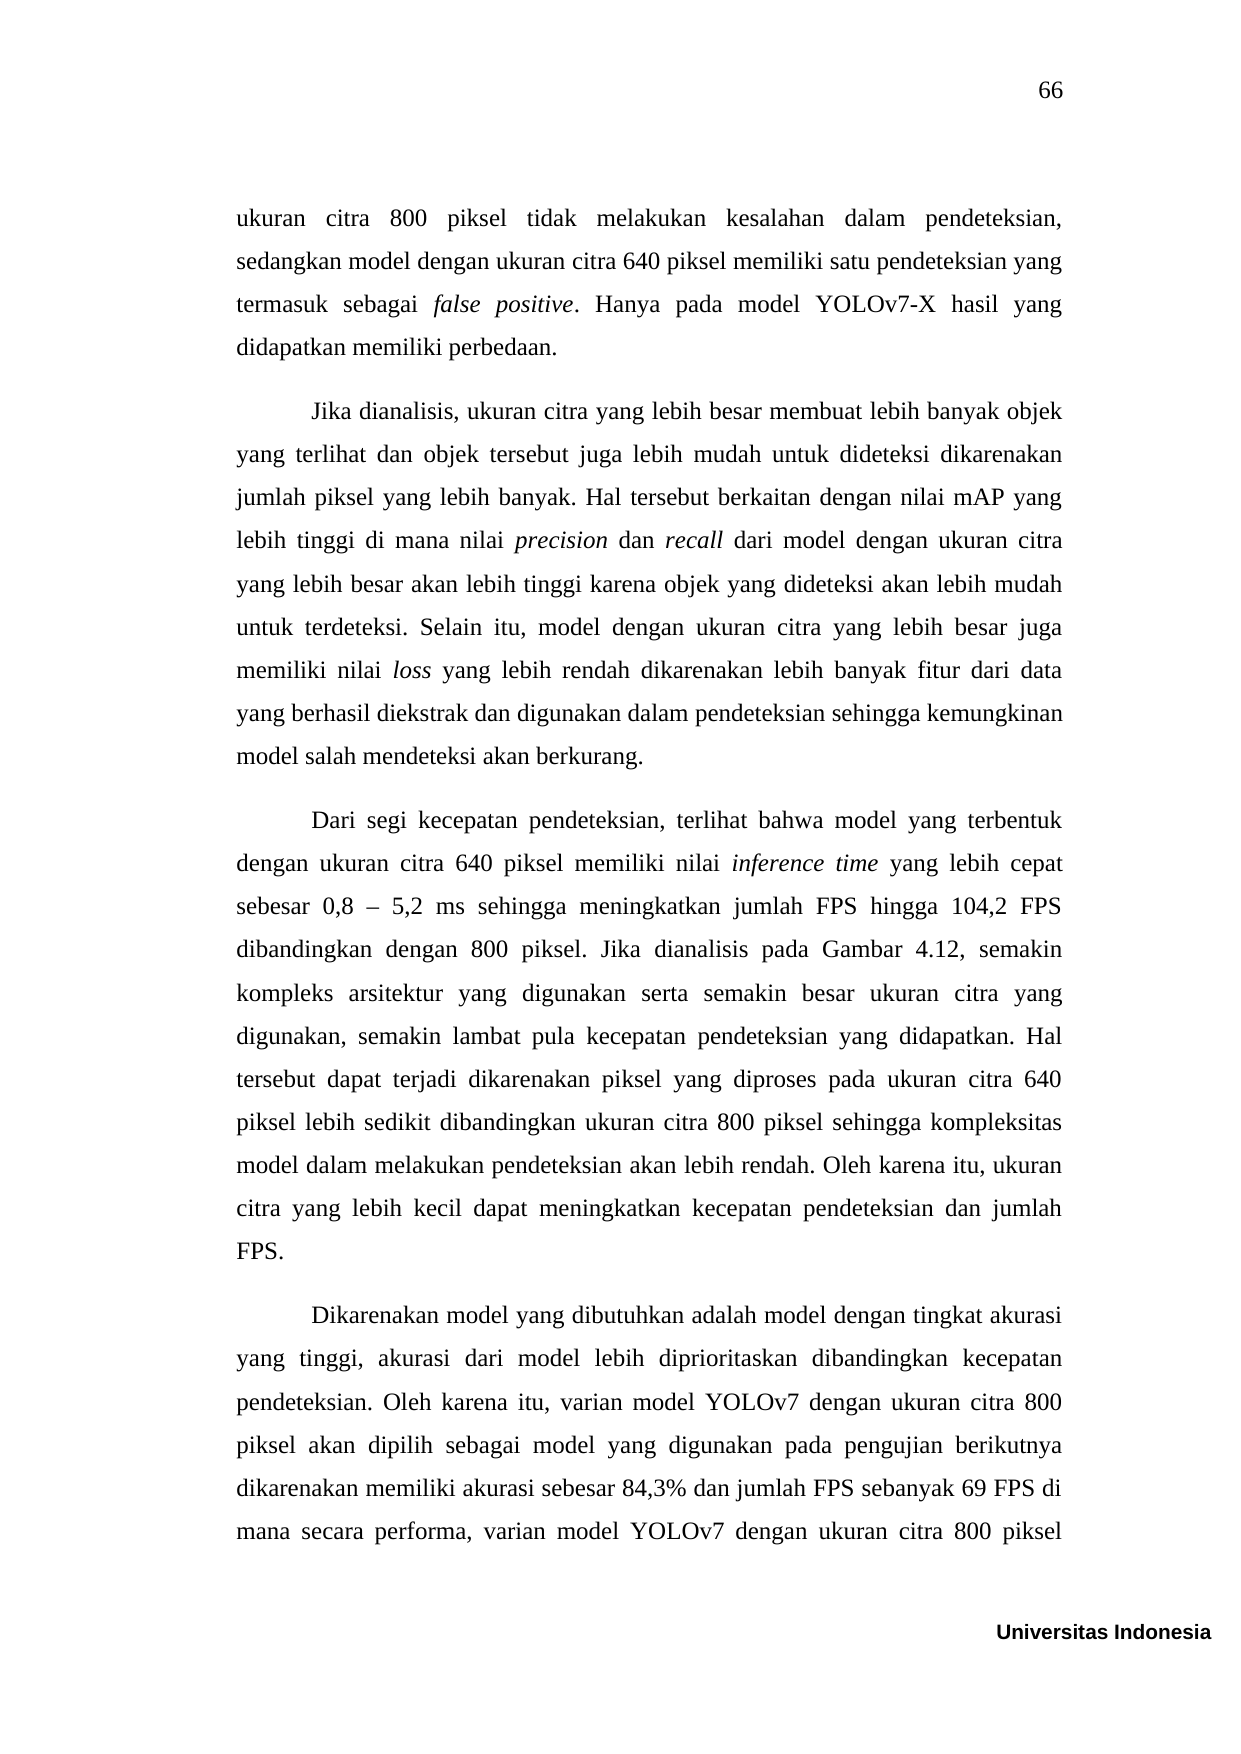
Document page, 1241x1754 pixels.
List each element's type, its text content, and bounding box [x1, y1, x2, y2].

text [236, 1300, 1063, 1545]
text Dari segi kecepatan pendeteksian, terlihat bahwa model yang terbentuk dengan ukuran citra 640 piksel memiliki nilai inference time yang lebih cepat sebesar 0,8 – 5,2 ms sehingga meningkatkan jumlah FPS hingga 104,2 FPS dibandingkan dengan 800 piksel. Jika dianalisis pada Gambar 4.12, semakin kompleks arsitektur yang digunakan serta semakin besar ukuran citra yang digunakan, semakin lambat pula kecepatan pendeteksian yang didapatkan. Hal tersebut dapat terjadi dikarenakan piksel yang diproses pada ukuran citra 640 piksel lebih sedikit dibandingkan ukuran citra 800 piksel sehingga kompleksitas model dalam melakukan pendeteksian akan lebih rendah. Oleh karena itu, ukuran citra yang lebih kecil dapat meningkatkan kecepatan pendeteksian dan jumlah FPS. [236, 805, 1063, 1265]
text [236, 203, 1063, 361]
text Jika dianalisis, ukuran citra yang lebih besar membuat lebih banyak objek yang terlihat dan objek tersebut juga lebih mudah untuk dideteksi dikarenakan jumlah piksel yang lebih banyak. Hal tersebut berkaitan dengan nilai mAP yang lebih tinggi di mana nilai precision dan recall dari model dengan ukuran citra yang lebih besar akan lebih tinggi karena objek yang dideteksi akan lebih mudah untuk terdeteksi. Selain itu, model dengan ukuran citra yang lebih besar juga memiliki nilai loss yang lebih rendah dikarenakan lebih banyak fitur dari data yang berhasil diekstrak dan digunakan dalam pendeteksian sehingga kemungkinan model salah mendeteksi akan berkurang. [236, 396, 1063, 770]
